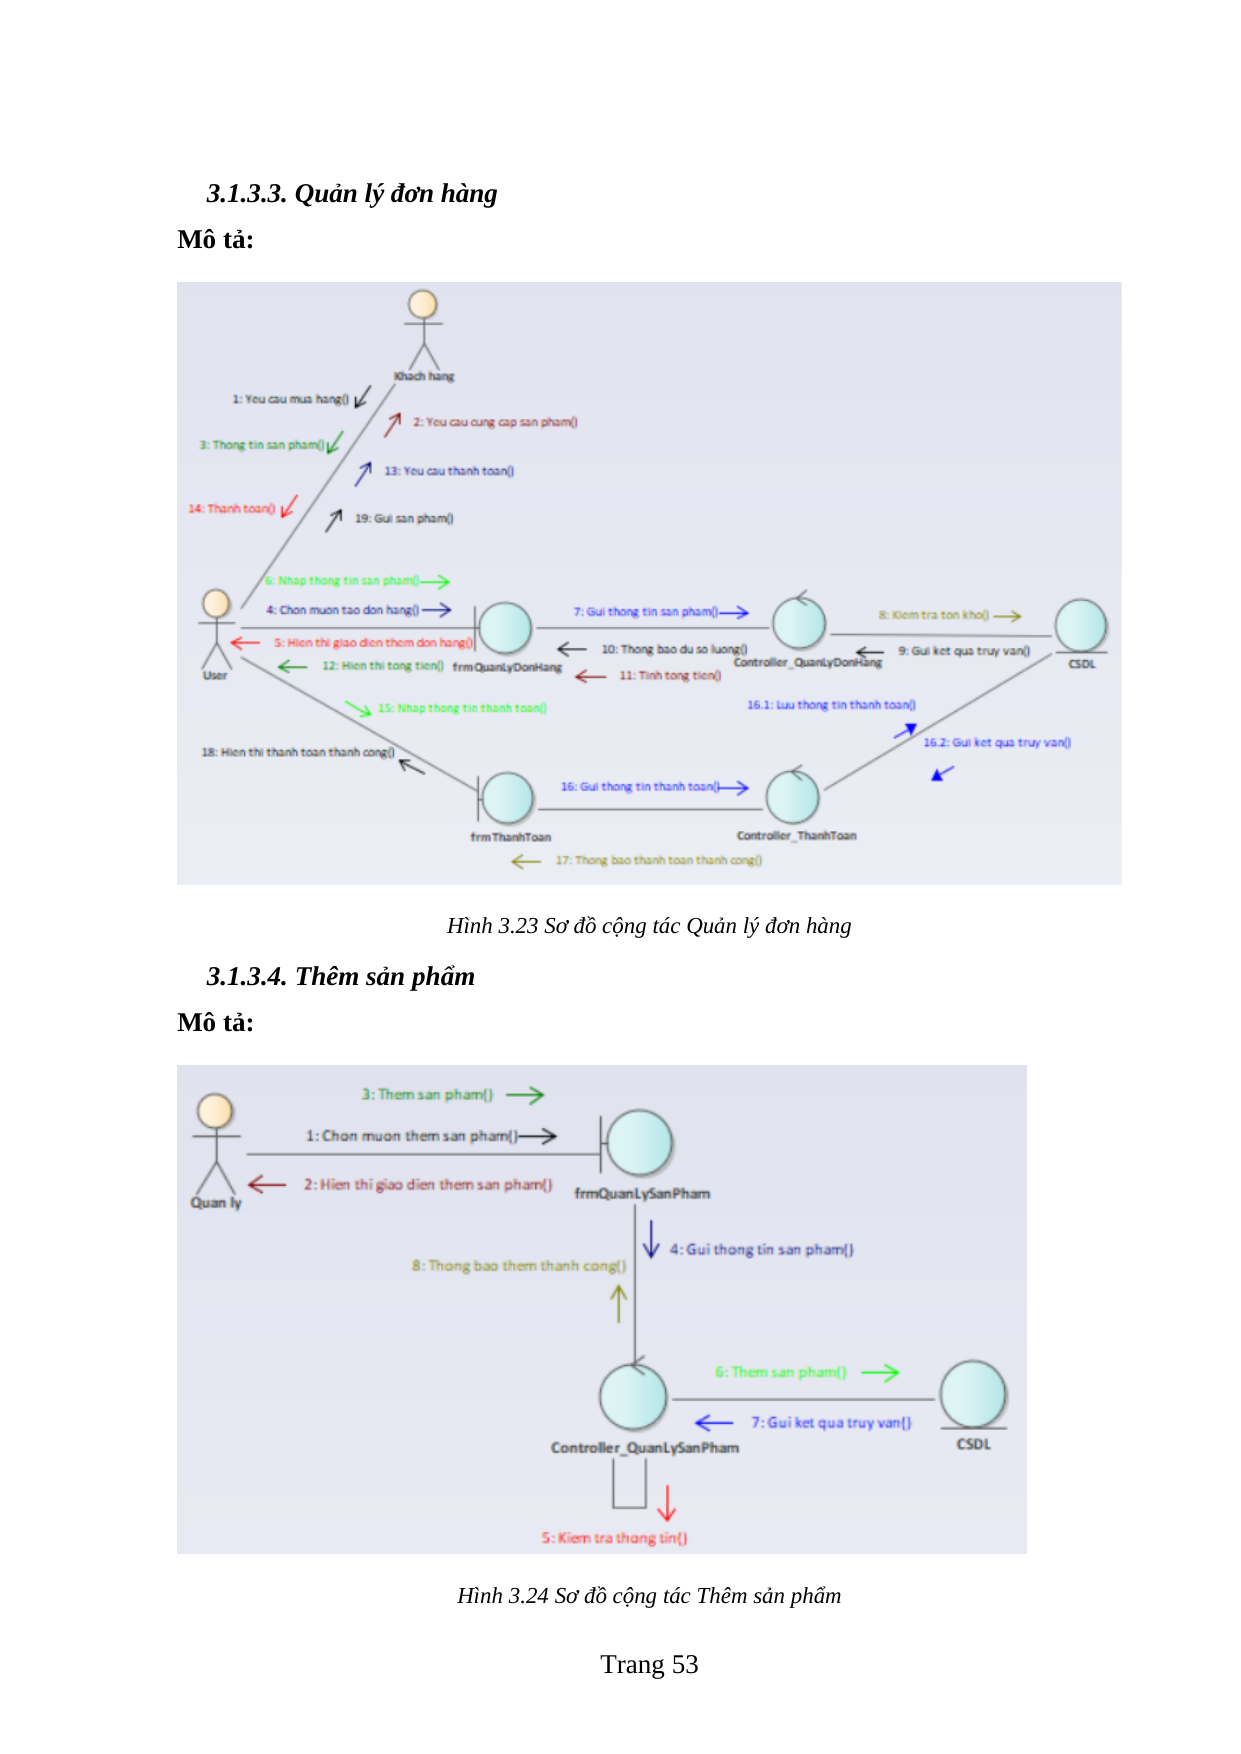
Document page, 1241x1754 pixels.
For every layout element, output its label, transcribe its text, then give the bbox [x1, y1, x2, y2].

text Hình 3.23 Sơ đồ cộng tác Quản lý đơn hàng [177, 912, 1122, 939]
picture [177, 1065, 1027, 1554]
picture [177, 282, 1122, 885]
text Mô tả: [177, 1006, 1122, 1037]
subtitle Quản lý đơn hàng [207, 177, 1122, 208]
subtitle Thêm sản phẩm [207, 959, 1122, 991]
text Mô tả: [177, 224, 1122, 255]
text Hình 3.24 Sơ đồ cộng tác Thêm sản phẩm [177, 1582, 1122, 1608]
